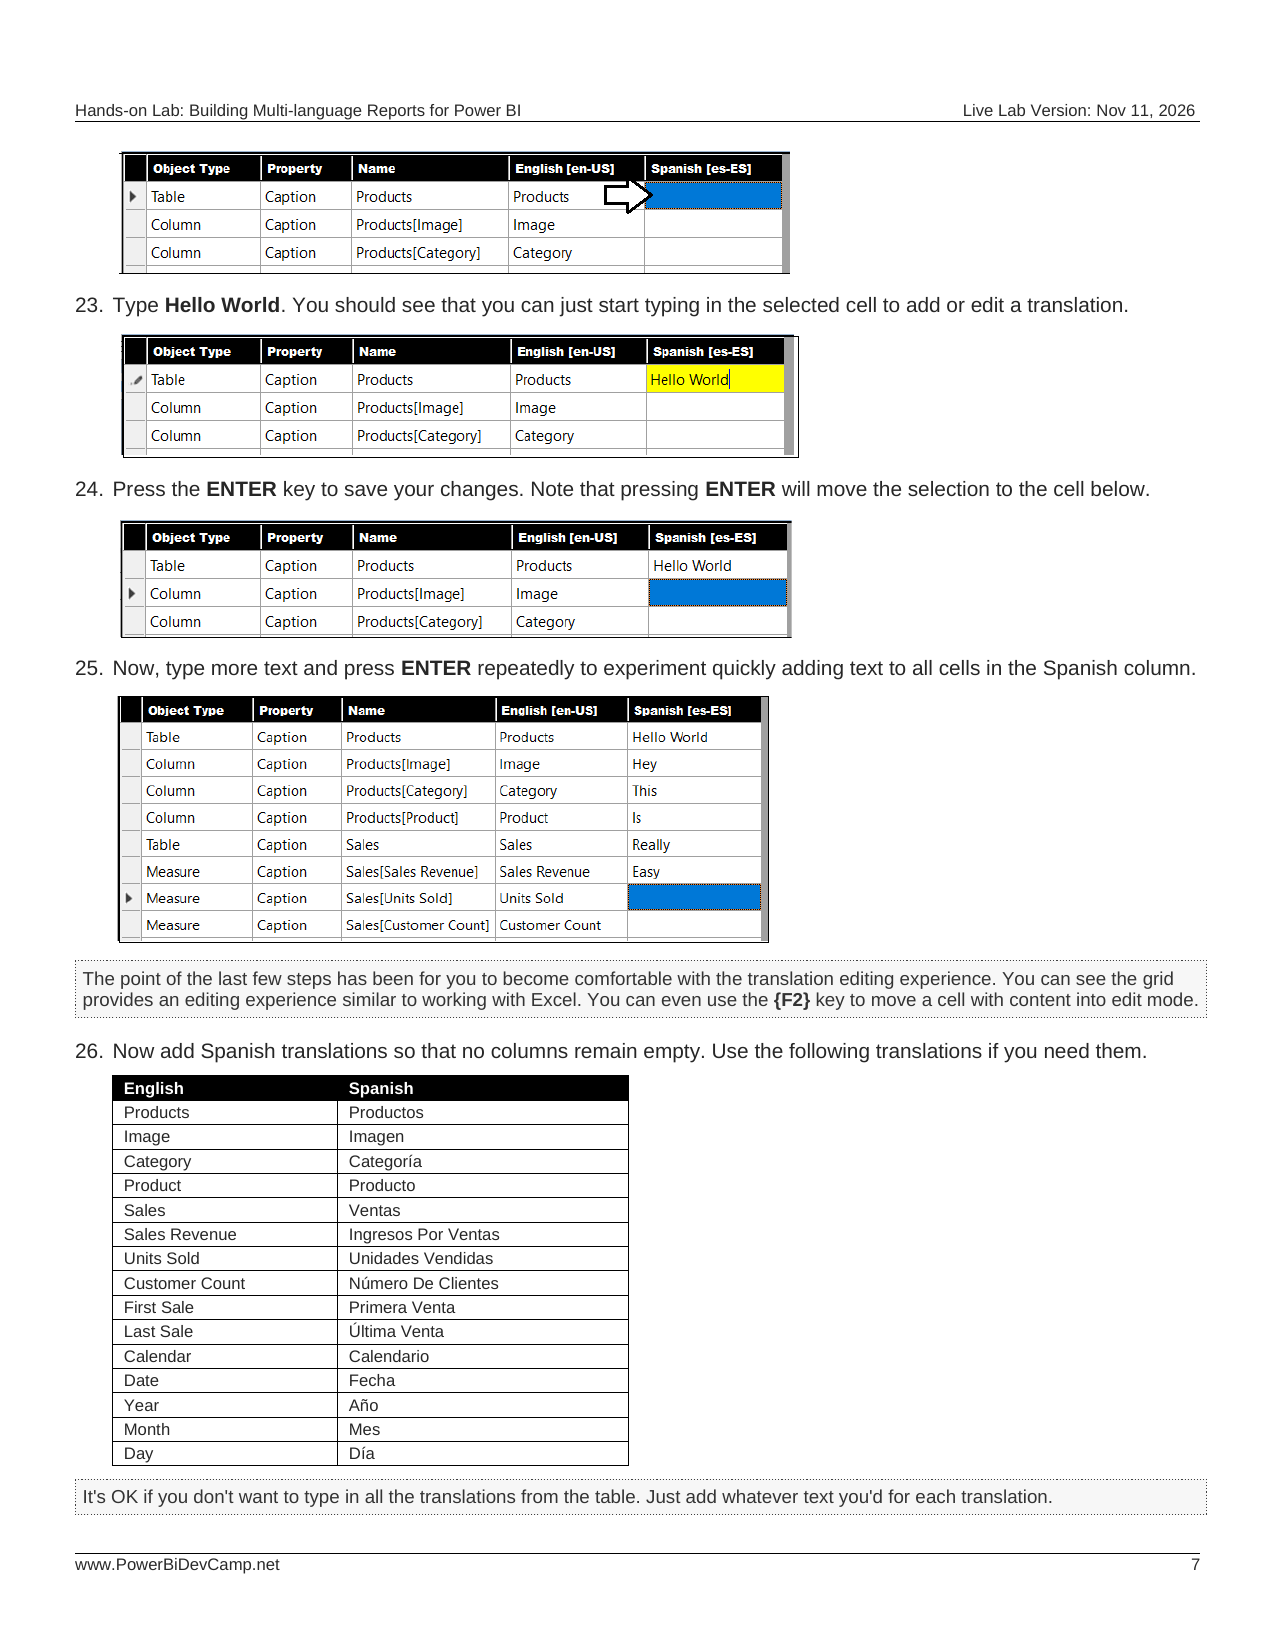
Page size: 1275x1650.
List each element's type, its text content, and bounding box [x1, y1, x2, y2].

table_cell Sales Revenue [113, 1223, 337, 1246]
table_cell Producto [338, 1174, 628, 1197]
table_cell Fecha [338, 1369, 628, 1392]
table_cell Calendar [113, 1345, 337, 1368]
table_cell Product [113, 1174, 337, 1197]
table_cell Customer Count [113, 1271, 337, 1295]
text The point of the last few steps has been for you to become comfortable with the translation editing experience. You can see the grid provides an editing experience similar to working with Excel. You can even use the {F2} key to move a cell with content into edit mode. [75, 960, 1207, 1018]
picture [112, 328, 802, 465]
table_cell Productos [338, 1101, 628, 1124]
table_cell Última Venta [338, 1320, 628, 1343]
table_header Spanish [338, 1076, 628, 1100]
text Type Hello World. You should see that you can just start typing in the selected cell to add or edit a translation. [75, 292, 1200, 316]
table_cell Units Sold [113, 1247, 337, 1270]
picture [112, 692, 774, 948]
table_cell Sales [113, 1198, 337, 1222]
table_cell Categoría [338, 1150, 628, 1173]
table_cell Image [113, 1125, 337, 1148]
table_cell Products [113, 1101, 337, 1124]
table_cell Day [113, 1442, 337, 1465]
table_cell Month [113, 1418, 337, 1441]
text It's OK if you don't want to type in all the translations from the table. Just add whatever text you'd for each translation. [75, 1479, 1207, 1515]
text Press the ENTER key to save your changes. Note that pressing ENTER will move the selection to the cell below. [75, 477, 1200, 501]
picture [112, 146, 790, 280]
table_cell Día [338, 1442, 628, 1465]
table_header English [113, 1076, 337, 1100]
table_cell Year [113, 1393, 337, 1417]
table_cell Número De Clientes [338, 1271, 628, 1295]
table_cell Mes [338, 1418, 628, 1441]
table_cell Ventas [338, 1198, 628, 1222]
table_cell Calendario [338, 1345, 628, 1368]
table_cell Unidades Vendidas [338, 1247, 628, 1270]
table_cell First Sale [113, 1296, 337, 1319]
text Now, type more text and press ENTER repeatedly to experiment quickly adding text to all cells in the Spanish column. [75, 656, 1200, 680]
text Now add Spanish translations so that no columns remain empty. Use the following translations if you need them. [75, 1039, 1200, 1063]
table_cell Last Sale [113, 1320, 337, 1343]
table_cell Ingresos Por Ventas [338, 1223, 628, 1246]
table_cell Primera Venta [338, 1296, 628, 1319]
table_cell Imagen [338, 1125, 628, 1148]
picture [112, 513, 792, 644]
table_cell Año [338, 1393, 628, 1417]
table_cell Date [113, 1369, 337, 1392]
table_cell Category [113, 1150, 337, 1173]
